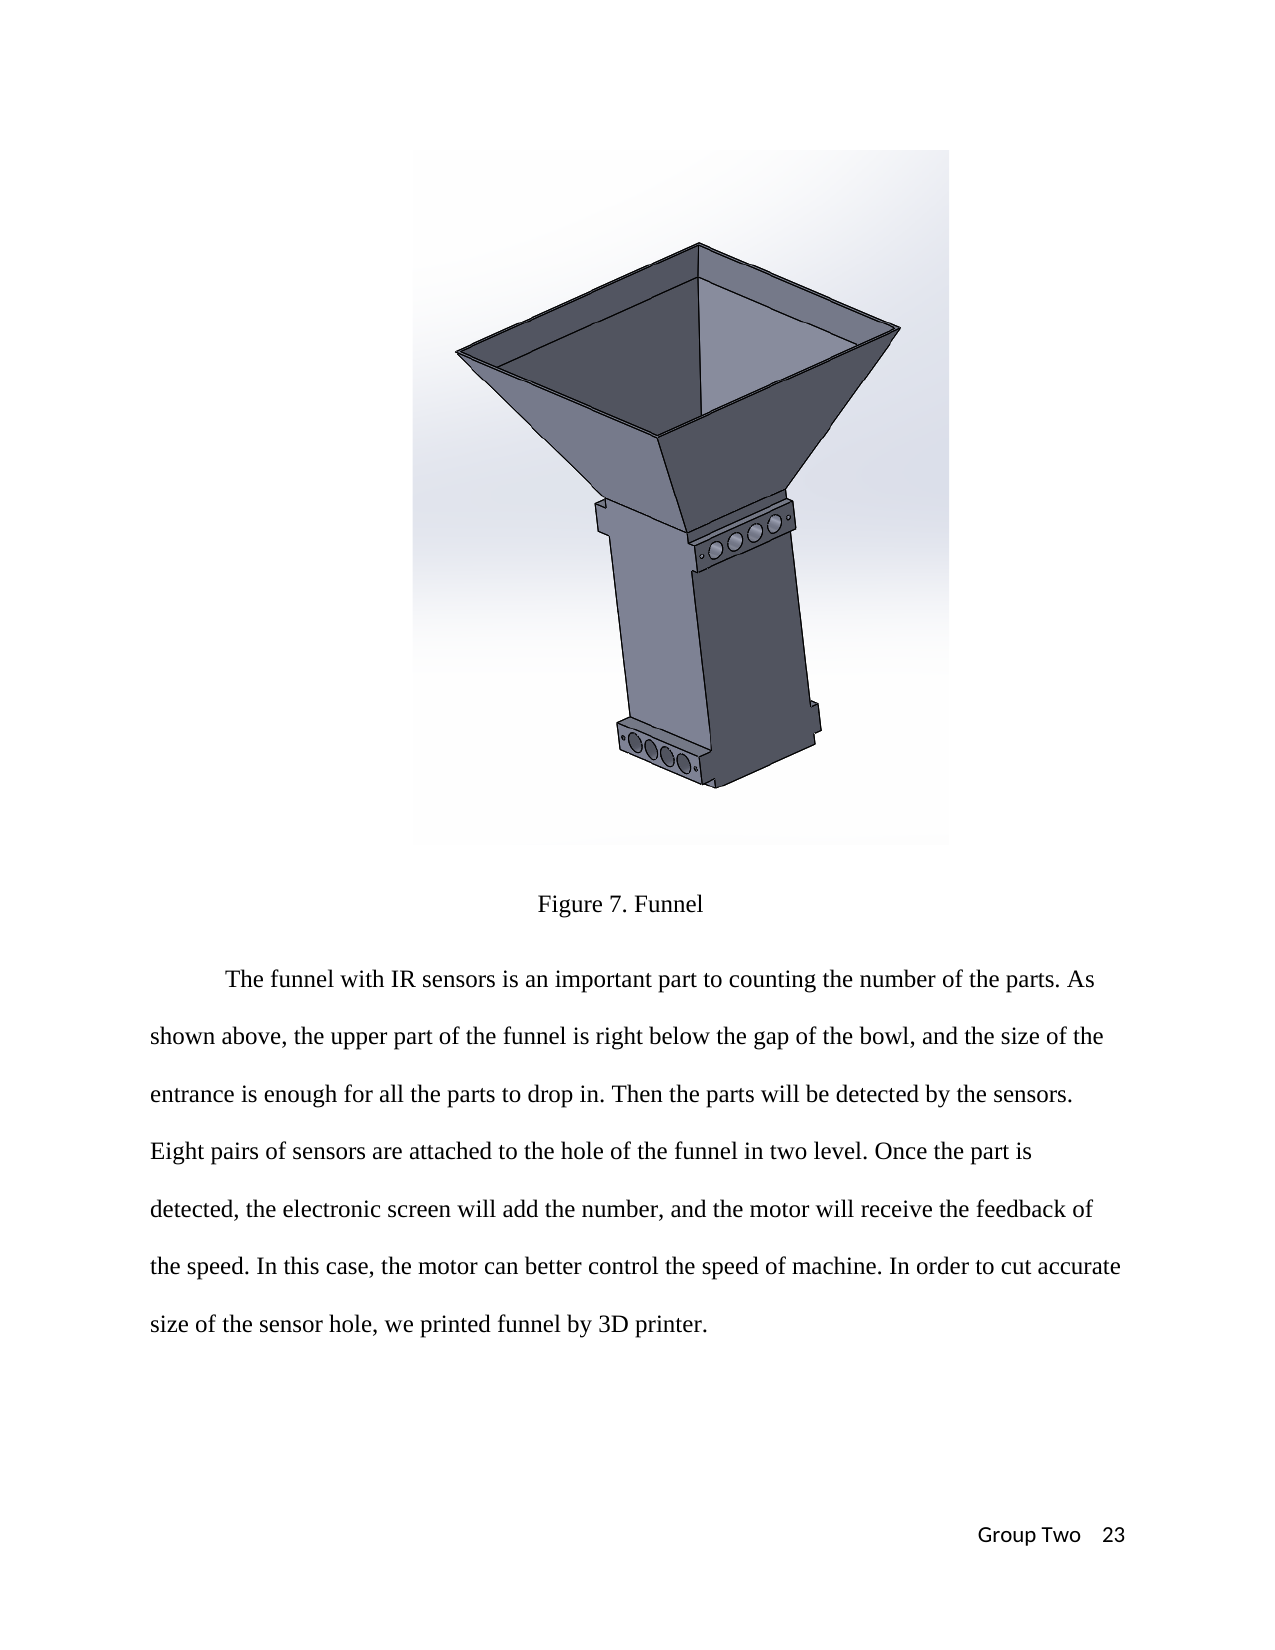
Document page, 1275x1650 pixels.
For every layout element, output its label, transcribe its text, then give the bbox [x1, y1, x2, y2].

text The funnel with IR sensors is an important part to counting the number of the parts. As shown above, the upper part of the funnel is right below the gap of the bowl, and the size of the entrance is enough for all the parts to drop in. Then the parts will be detected by the sensors. Eight pairs of sensors are attached to the hole of the funnel in two level. Once the part is detected, the electronic screen will add the number, and the motor will receive the feedback of the speed. In this case, the motor can better control the speed of machine. In order to cut accurate size of the sensor hole, we printed funnel by 3D printer. [150, 964, 1125, 1337]
picture [412, 150, 950, 845]
text Figure 7. Funnel [150, 889, 1125, 918]
